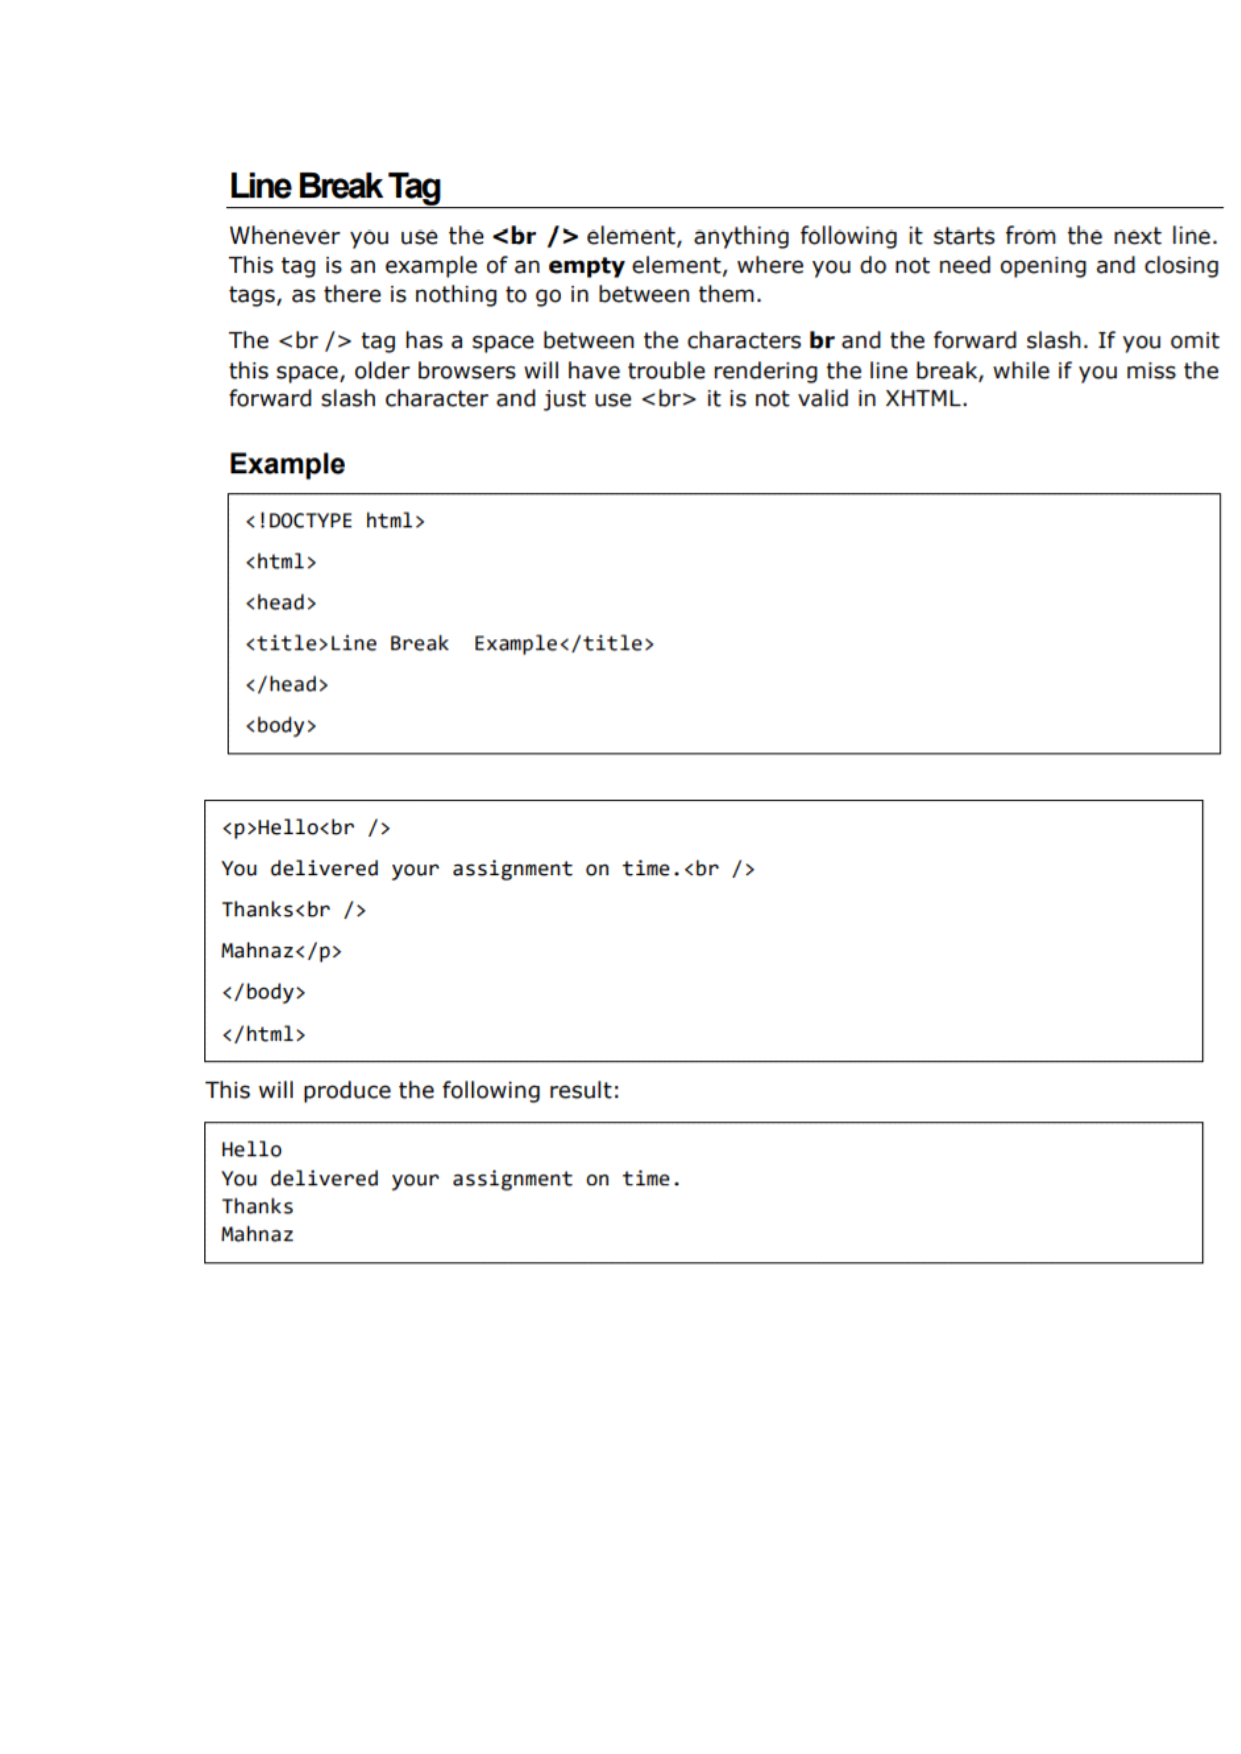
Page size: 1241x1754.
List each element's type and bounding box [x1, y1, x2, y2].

picture [150, 776, 1241, 1286]
picture [150, 150, 1241, 758]
